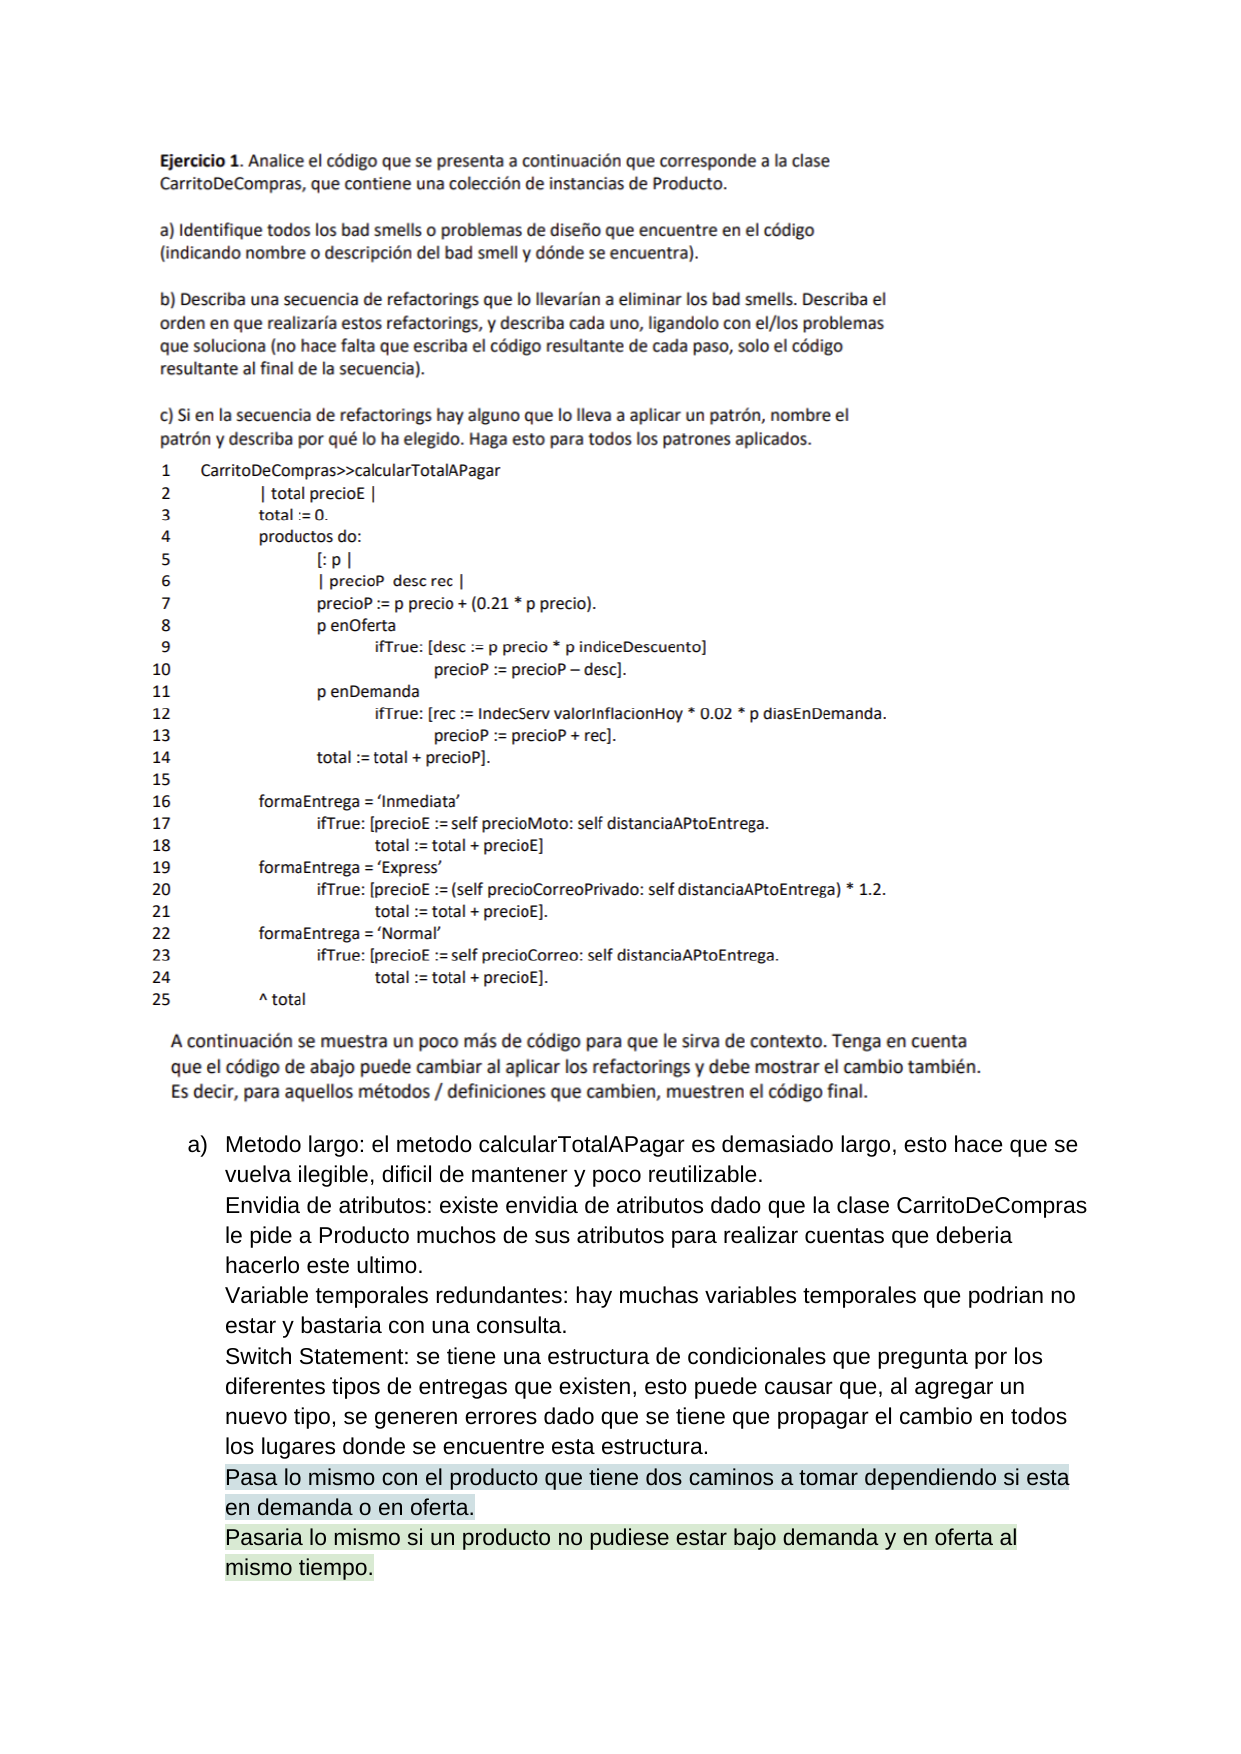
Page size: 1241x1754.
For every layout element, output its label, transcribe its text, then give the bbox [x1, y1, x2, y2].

text estar y bastaria con una consulta. [150, 1312, 1090, 1339]
picture [150, 1026, 992, 1128]
text Envidia de atributos: existe envidia de atributos dado que la clase CarritoDeCompras le pide a Producto muchos de sus atributos para realizar cuentas que deberia hacerlo este ultimo. [225, 1192, 1090, 1278]
text Pasa lo mismo con el producto que tiene dos caminos a tomar dependiendo si esta en demanda o en oferta. [225, 1463, 1090, 1520]
picture [150, 150, 900, 454]
picture [150, 457, 900, 1023]
list Metodo largo: el metodo calcularTotalAPagar es demasiado largo, esto hace que se vuelva ilegible, dificil de mantener y poco reutilizable. [187, 1131, 1090, 1188]
text Switch Statement: se tiene una estructura de condicionales que pregunta por los diferentes tipos de entregas que existen, esto puede causar que, al agregar un nuevo tipo, se generen errores dado que se tiene que propagar el cambio en todos los lugares donde se encuentre esta estructura. [225, 1343, 1090, 1460]
text Variable temporales redundantes: hay muchas variables temporales que podrian no [150, 1282, 1090, 1309]
text Pasaria lo mismo si un producto no pudiese estar bajo demanda y en oferta al mismo tiempo. [225, 1524, 1090, 1581]
